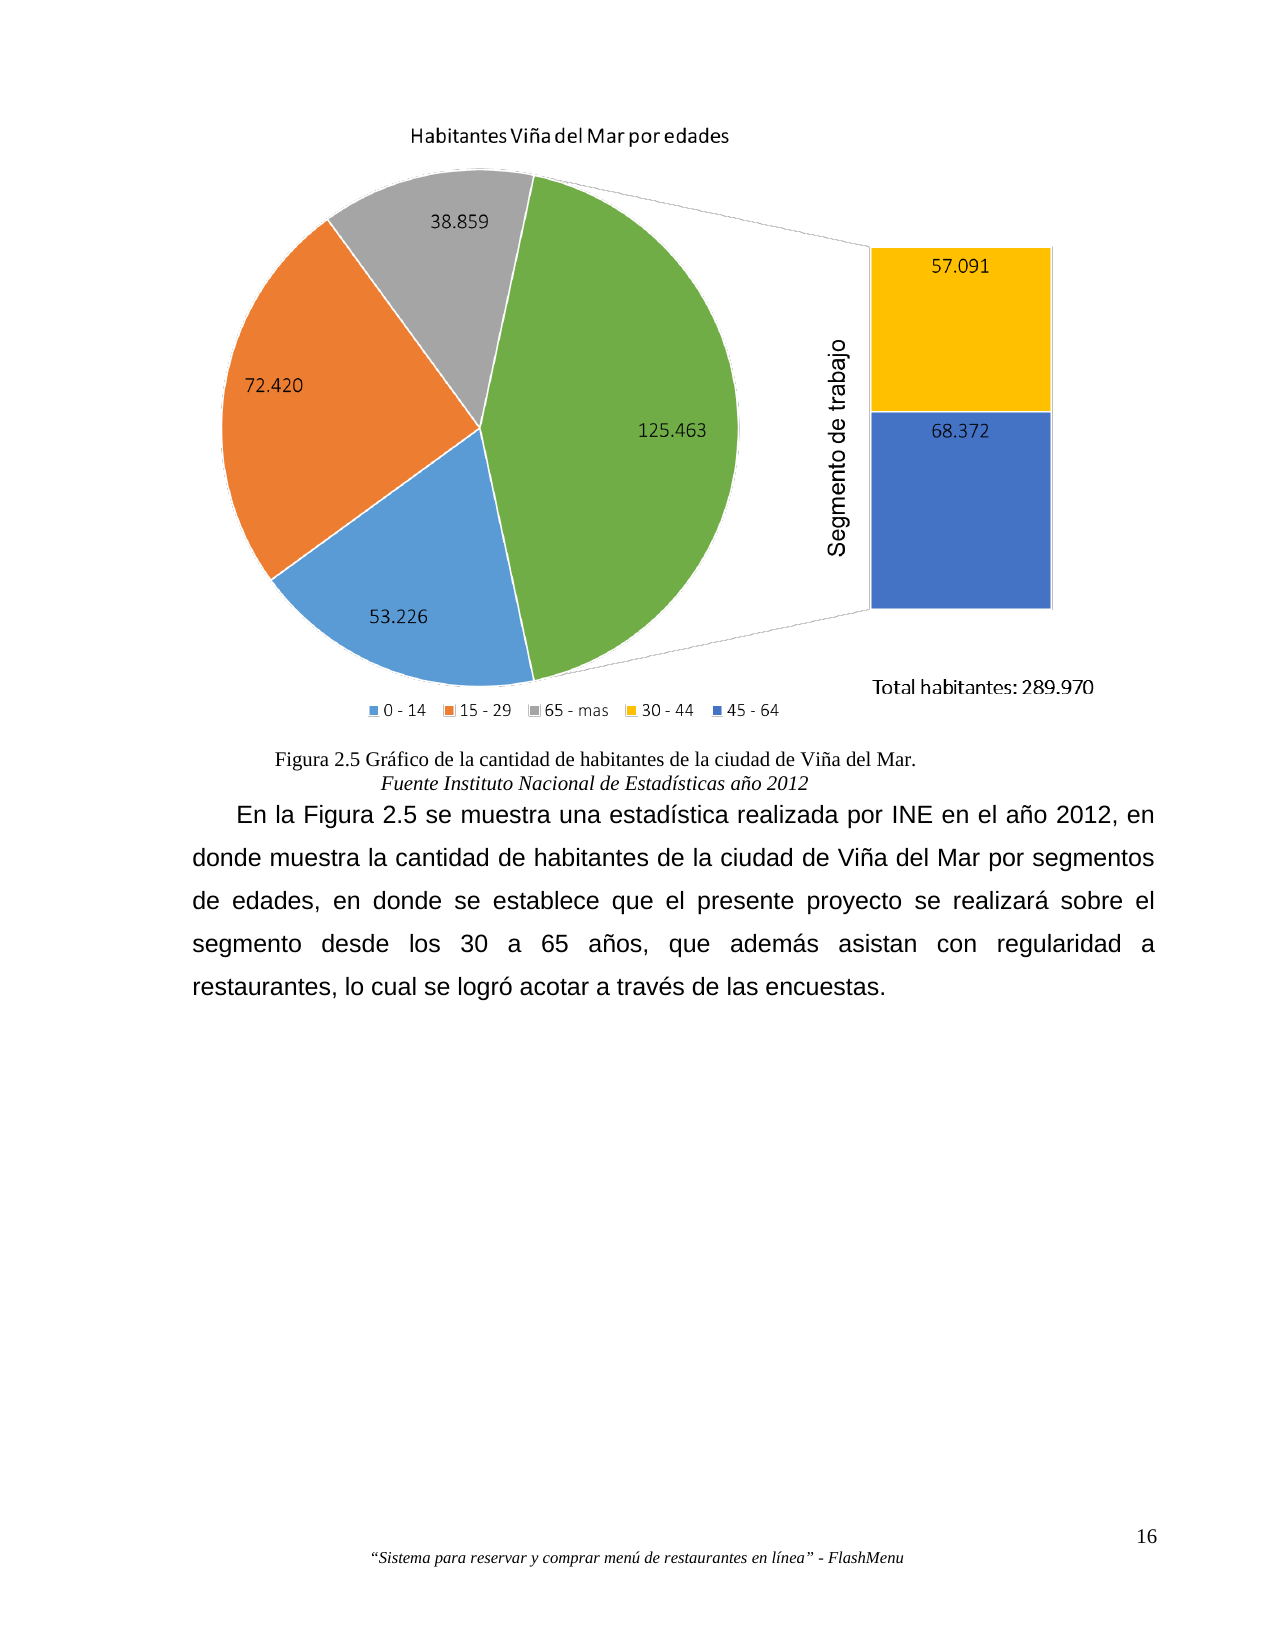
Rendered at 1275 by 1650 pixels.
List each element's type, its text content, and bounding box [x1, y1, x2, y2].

picture [198, 118, 1157, 736]
text En la Figura 2.5 se muestra una estadística realizada por INE en el año 2012, en donde muestra la cantidad de habitantes de la ciudad de Viña del Mar por segmentos de edades, en donde se establece que el presente proyecto se realizará sobre el segmento desde los 30 a 65 años, que además asistan con regularidad a restaurantes, lo cual se logró acotar a través de las encuestas. [192, 800, 1157, 1001]
